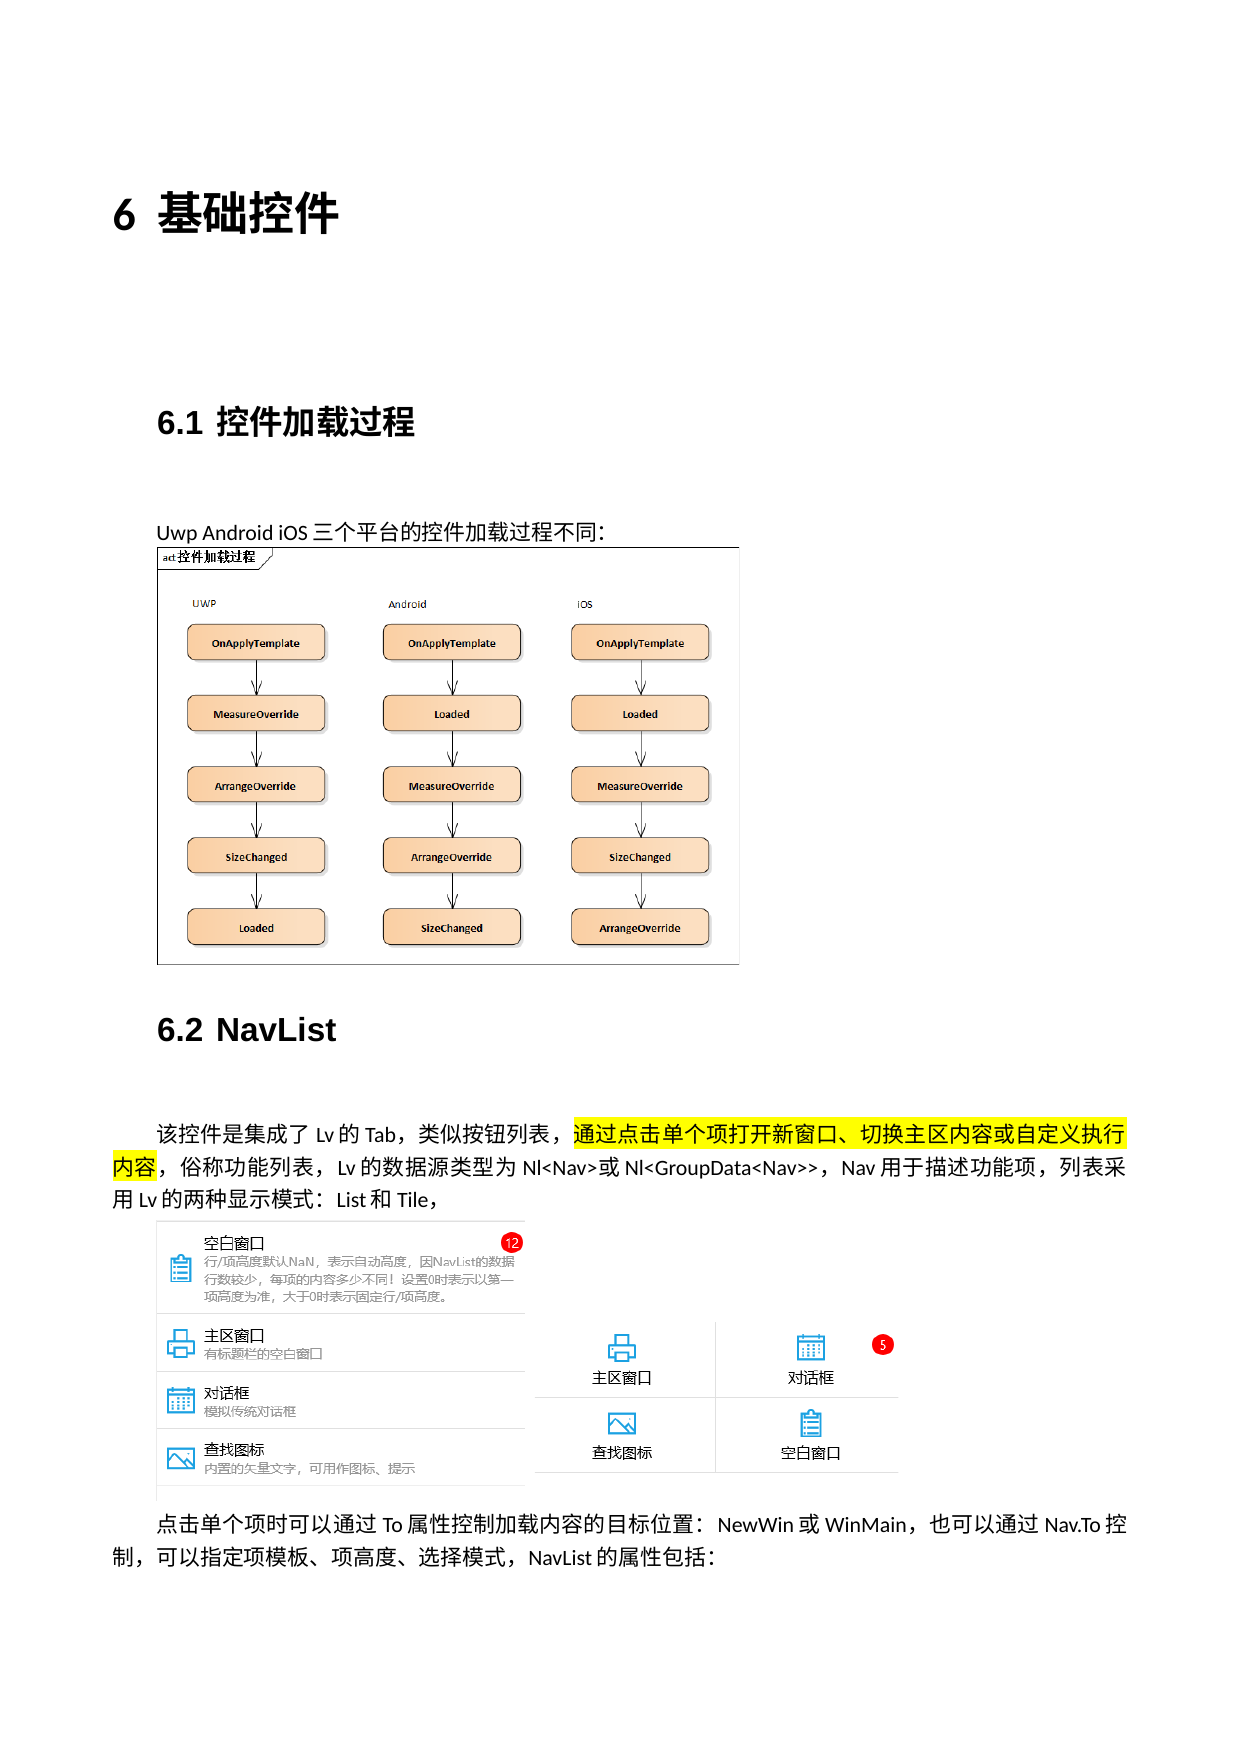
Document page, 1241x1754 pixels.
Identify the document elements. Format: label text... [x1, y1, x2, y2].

subtitle 控件加载过程 [157, 387, 1128, 452]
picture [156, 1220, 525, 1501]
picture [156, 547, 740, 965]
subtitle 基础控件 [112, 162, 1128, 259]
text Uwp Android iOS三个平台的控件加载过程不同： [112, 514, 1128, 547]
subtitle NavList [157, 997, 1128, 1062]
text 该控件是集成了Lv的Tab，类似按钮列表，通过点击单个项打开新窗口、切换主区内容或自定义执行内容，俗称功能列表，Lv的数据源类型为Nl<Nav>或Nl<GroupData<Nav>>，Nav用于描述功能项，列表采用Lv的两种显示模式：List和Tile， [112, 1117, 1128, 1214]
picture [534, 1322, 899, 1501]
text 点击单个项时可以通过To属性控制加载内容的目标位置：NewWin或WinMain，也可以通过Nav.To控制，可以指定项模板、项高度、选择模式，NavList的属性包括： [112, 1507, 1128, 1572]
